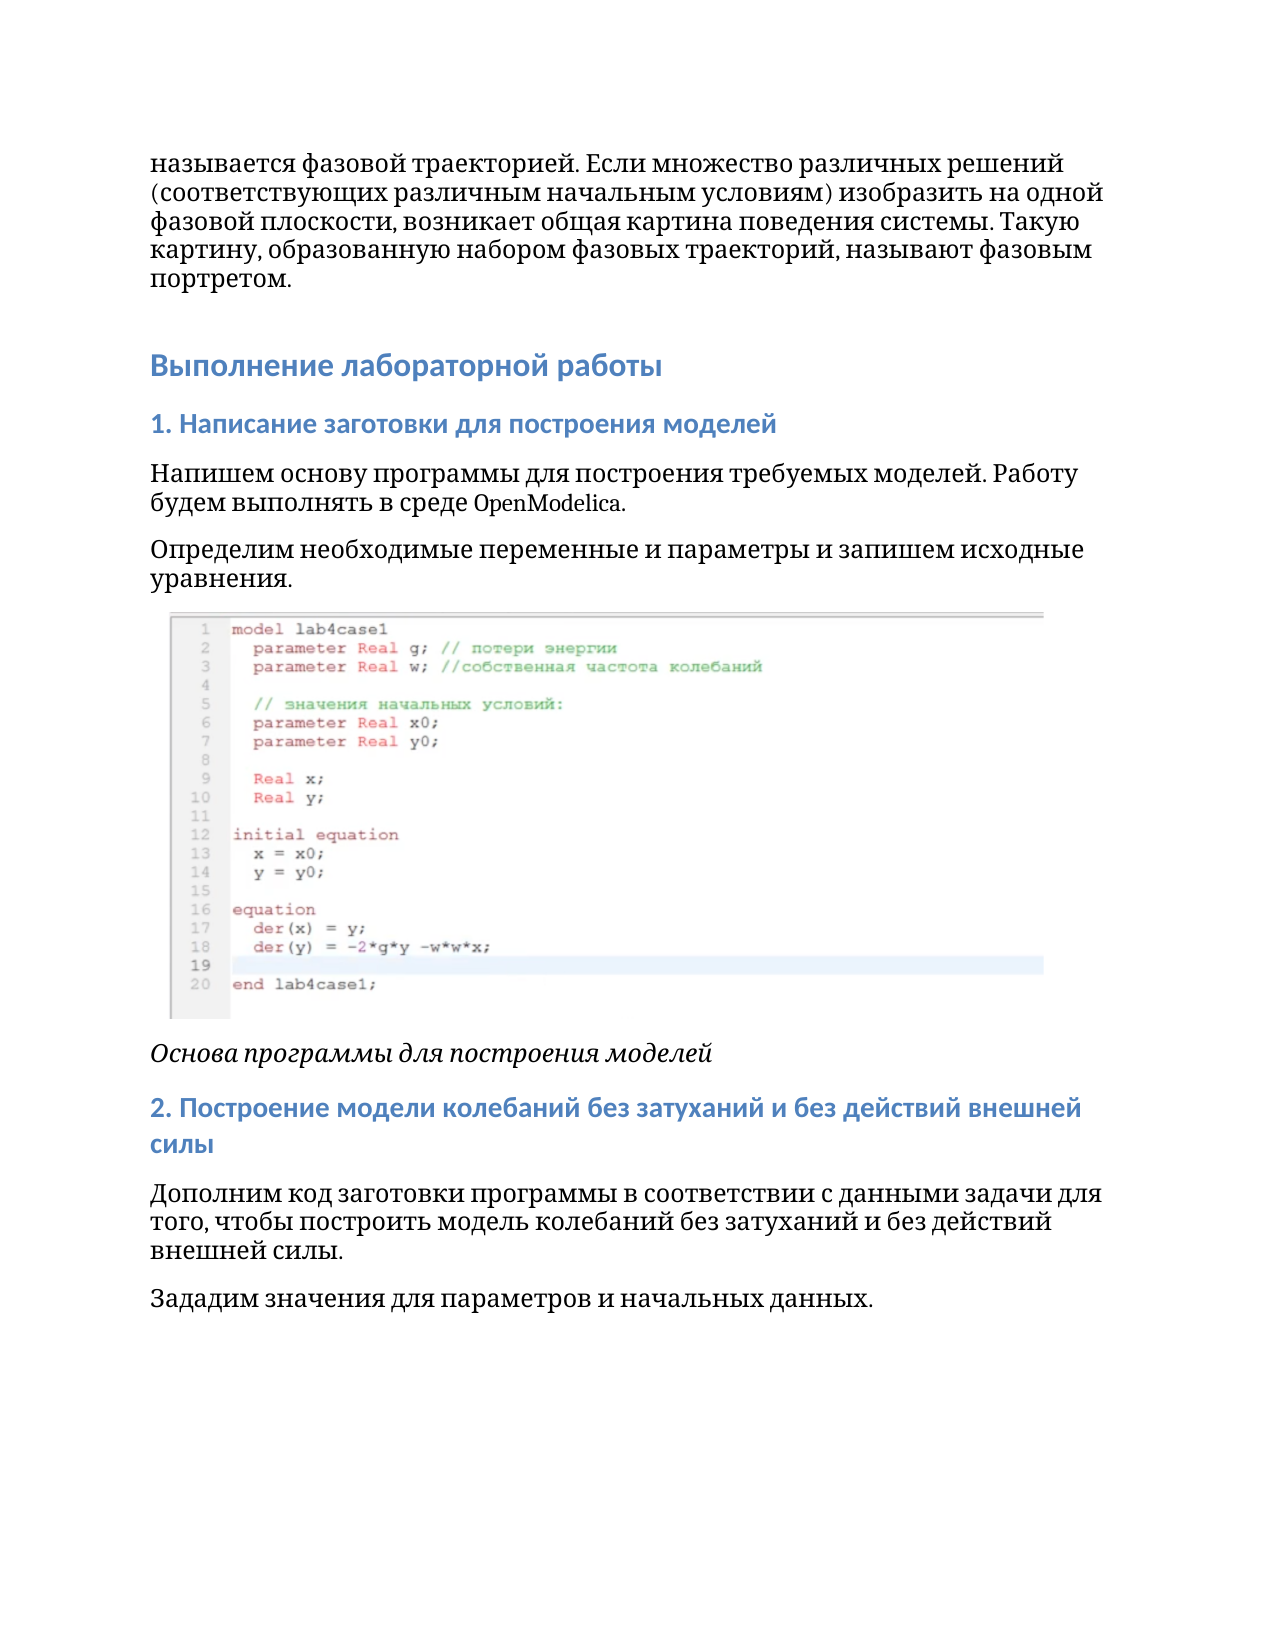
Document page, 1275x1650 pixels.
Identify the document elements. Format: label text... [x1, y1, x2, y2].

text Определим необходимые переменные и параметры и запишем исходные уравнения. [150, 536, 1125, 593]
subtitle 2. Построение модели колебаний без затуханий и без действий внешней силы [150, 1089, 1125, 1161]
text Напишем основу программы для построения требуемых моделей. Работу будем выполнять в среде OpenModelica. [150, 460, 1125, 517]
text Дополним код заготовки программы в соответствии с данными задачи для того, чтобы построить модель колебаний без затуханий и без действий внешней силы. [150, 1179, 1125, 1266]
subtitle Выполнение лабораторной работы [150, 344, 1125, 384]
text Зададим значения для параметров и начальных данных. [150, 1284, 1125, 1313]
subtitle 1. Написание заготовки для построения моделей [150, 405, 1125, 441]
text Основа программы для построения моделей [150, 1040, 1125, 1069]
picture [168, 612, 1044, 1019]
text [150, 150, 1125, 294]
